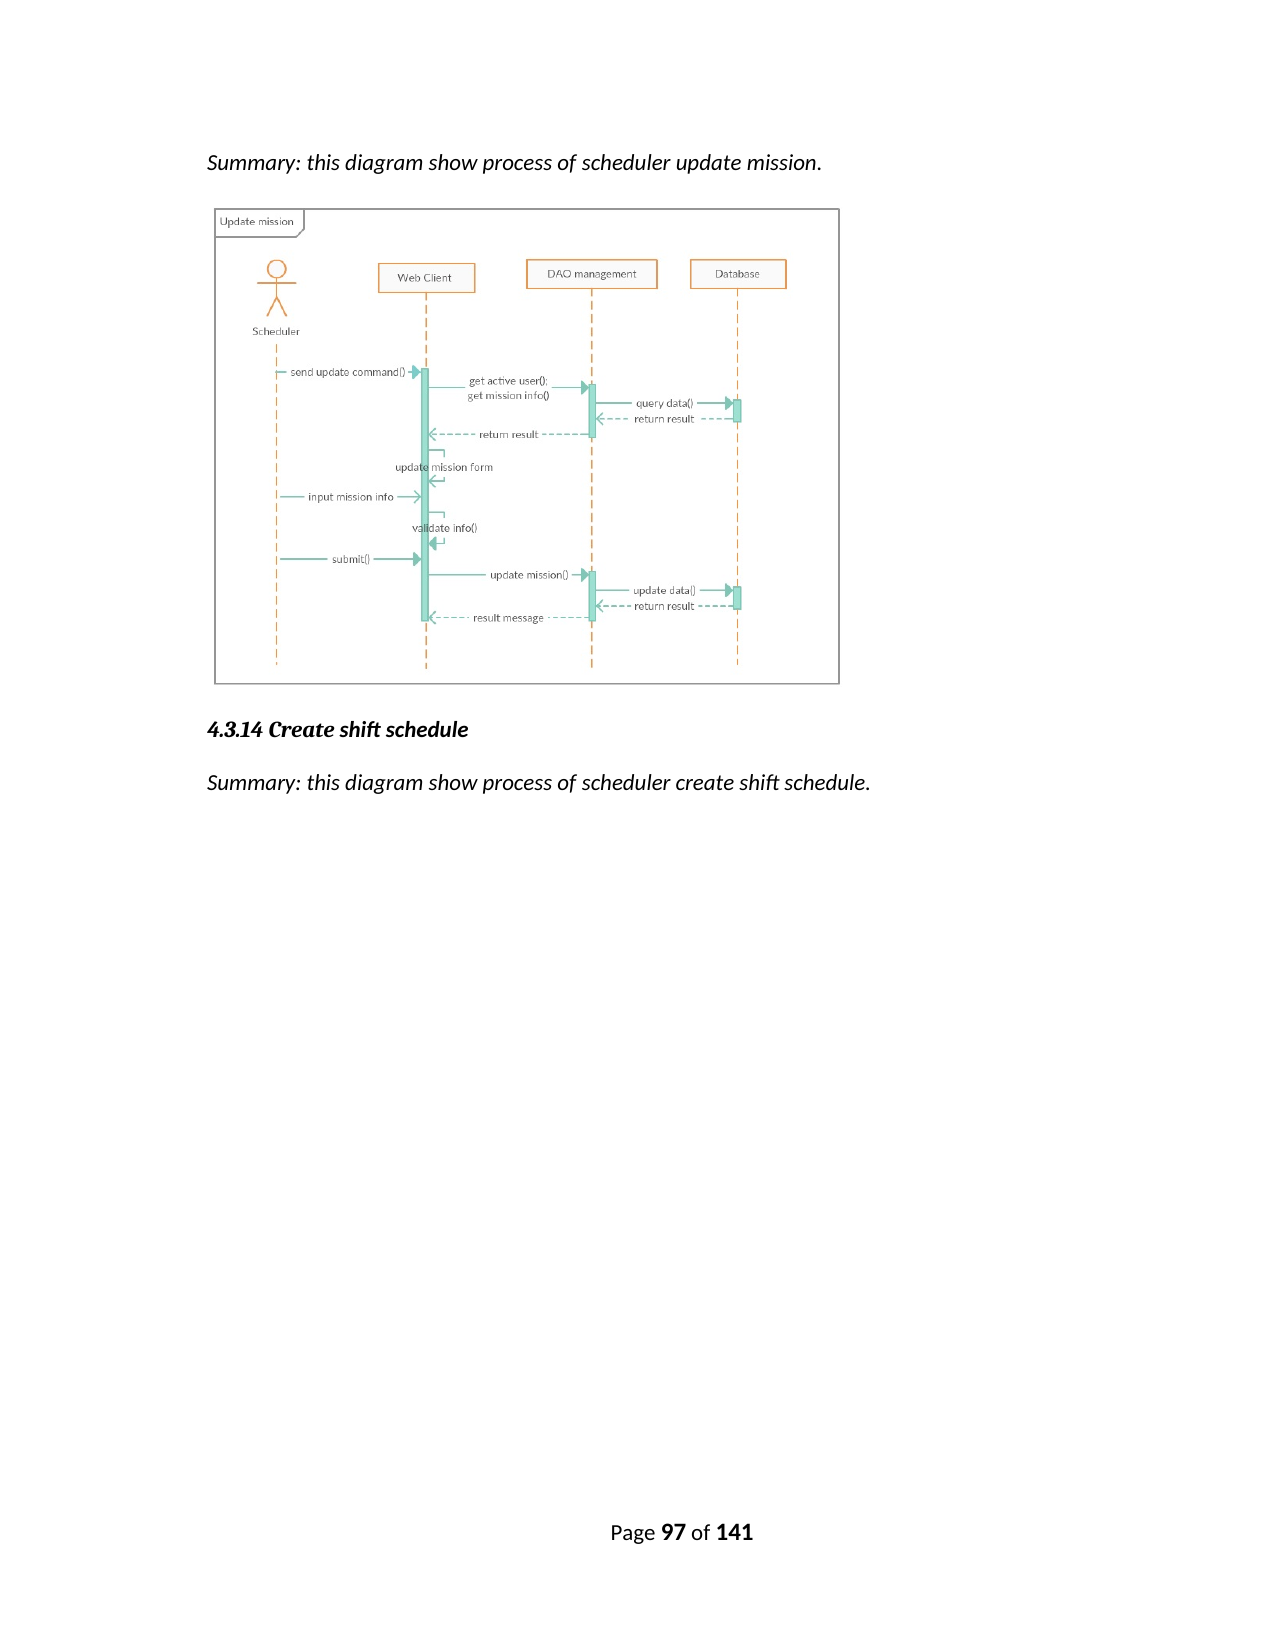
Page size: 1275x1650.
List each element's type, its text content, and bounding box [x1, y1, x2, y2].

text Summary: this diagram show process of scheduler create shift schedule. [207, 768, 1157, 796]
picture [206, 200, 844, 691]
text Summary: this diagram show process of scheduler update mission. [207, 148, 1157, 176]
text 4.3.14 Create shift schedule [207, 715, 1157, 743]
